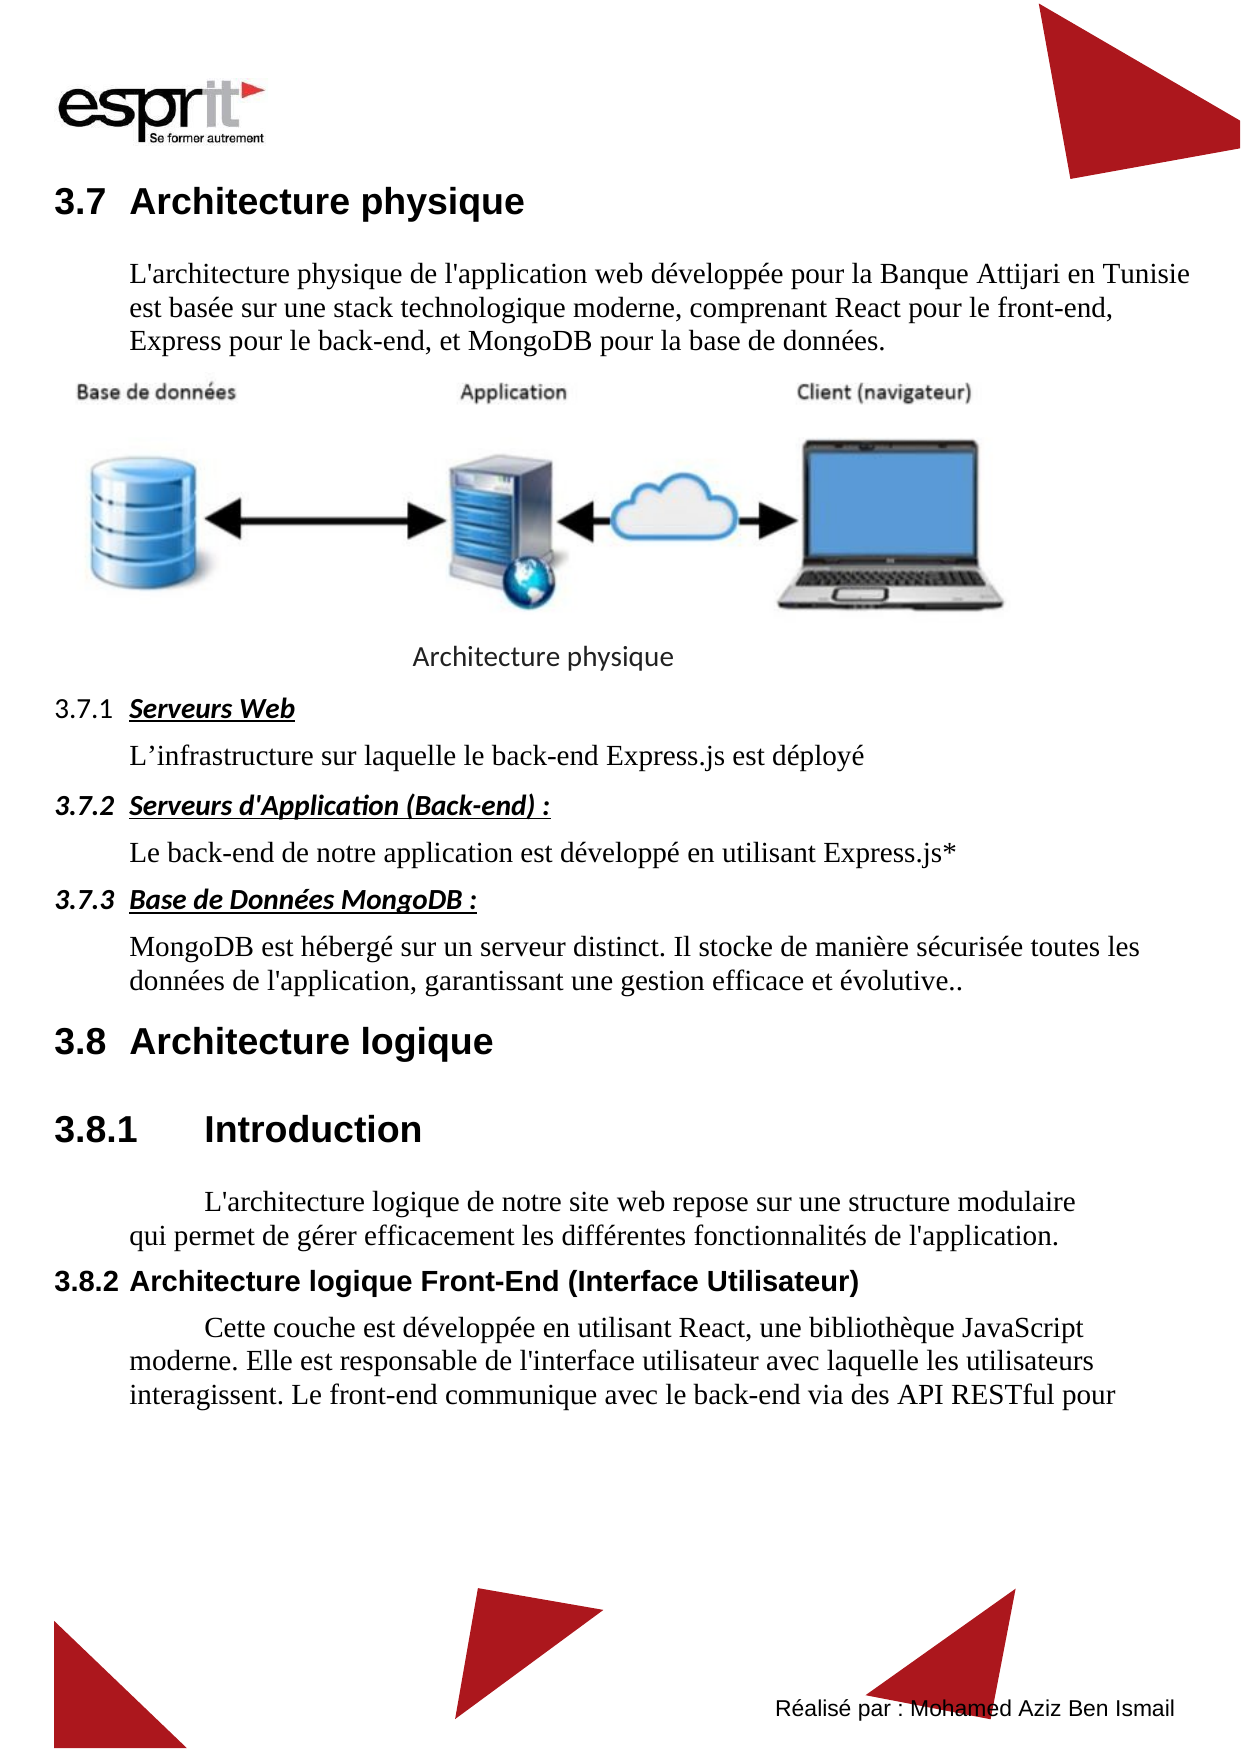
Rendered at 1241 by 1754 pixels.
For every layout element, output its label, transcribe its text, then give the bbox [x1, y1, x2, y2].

picture [54, 78, 269, 146]
text L'architecture physique de l'application web développée pour la Banque Attijari en Tunisie est basée sur une stack technologique moderne, comprenant React pour le front-end, Express pour le back-end, et MongoDB pour la base de données. [129, 256, 1198, 357]
text L’infrastructure sur laquelle le back-end Express.js est déployé [129, 738, 1198, 772]
list Serveurs d'Application (Back-end) : [54, 787, 1086, 823]
subtitle Architecture logique [54, 1019, 1086, 1063]
text L'architecture logique de notre site web repose sur une structure modulaire qui permet de gérer efficacement les différentes fonctionnalités de l'application. [129, 1184, 1086, 1251]
list Serveurs Web [54, 690, 1086, 726]
text Architecture physique [0, 638, 1086, 674]
text Le back-end de notre application est développé en utilisant Express.js* [129, 835, 1198, 869]
subtitle Architecture physique [54, 179, 1086, 222]
text MongoDB est hébergé sur un serveur distinct. Il stocke de manière sécurisée toutes les données de l'application, garantissant une gestion efficace et évolutive.. [129, 929, 1198, 997]
subtitle Architecture logique Front-End (Interface Utilisateur) [54, 1264, 1085, 1297]
list Base de Données MongoDB : [54, 881, 1198, 917]
subtitle Introduction [54, 1107, 1086, 1150]
picture [75, 372, 1012, 623]
